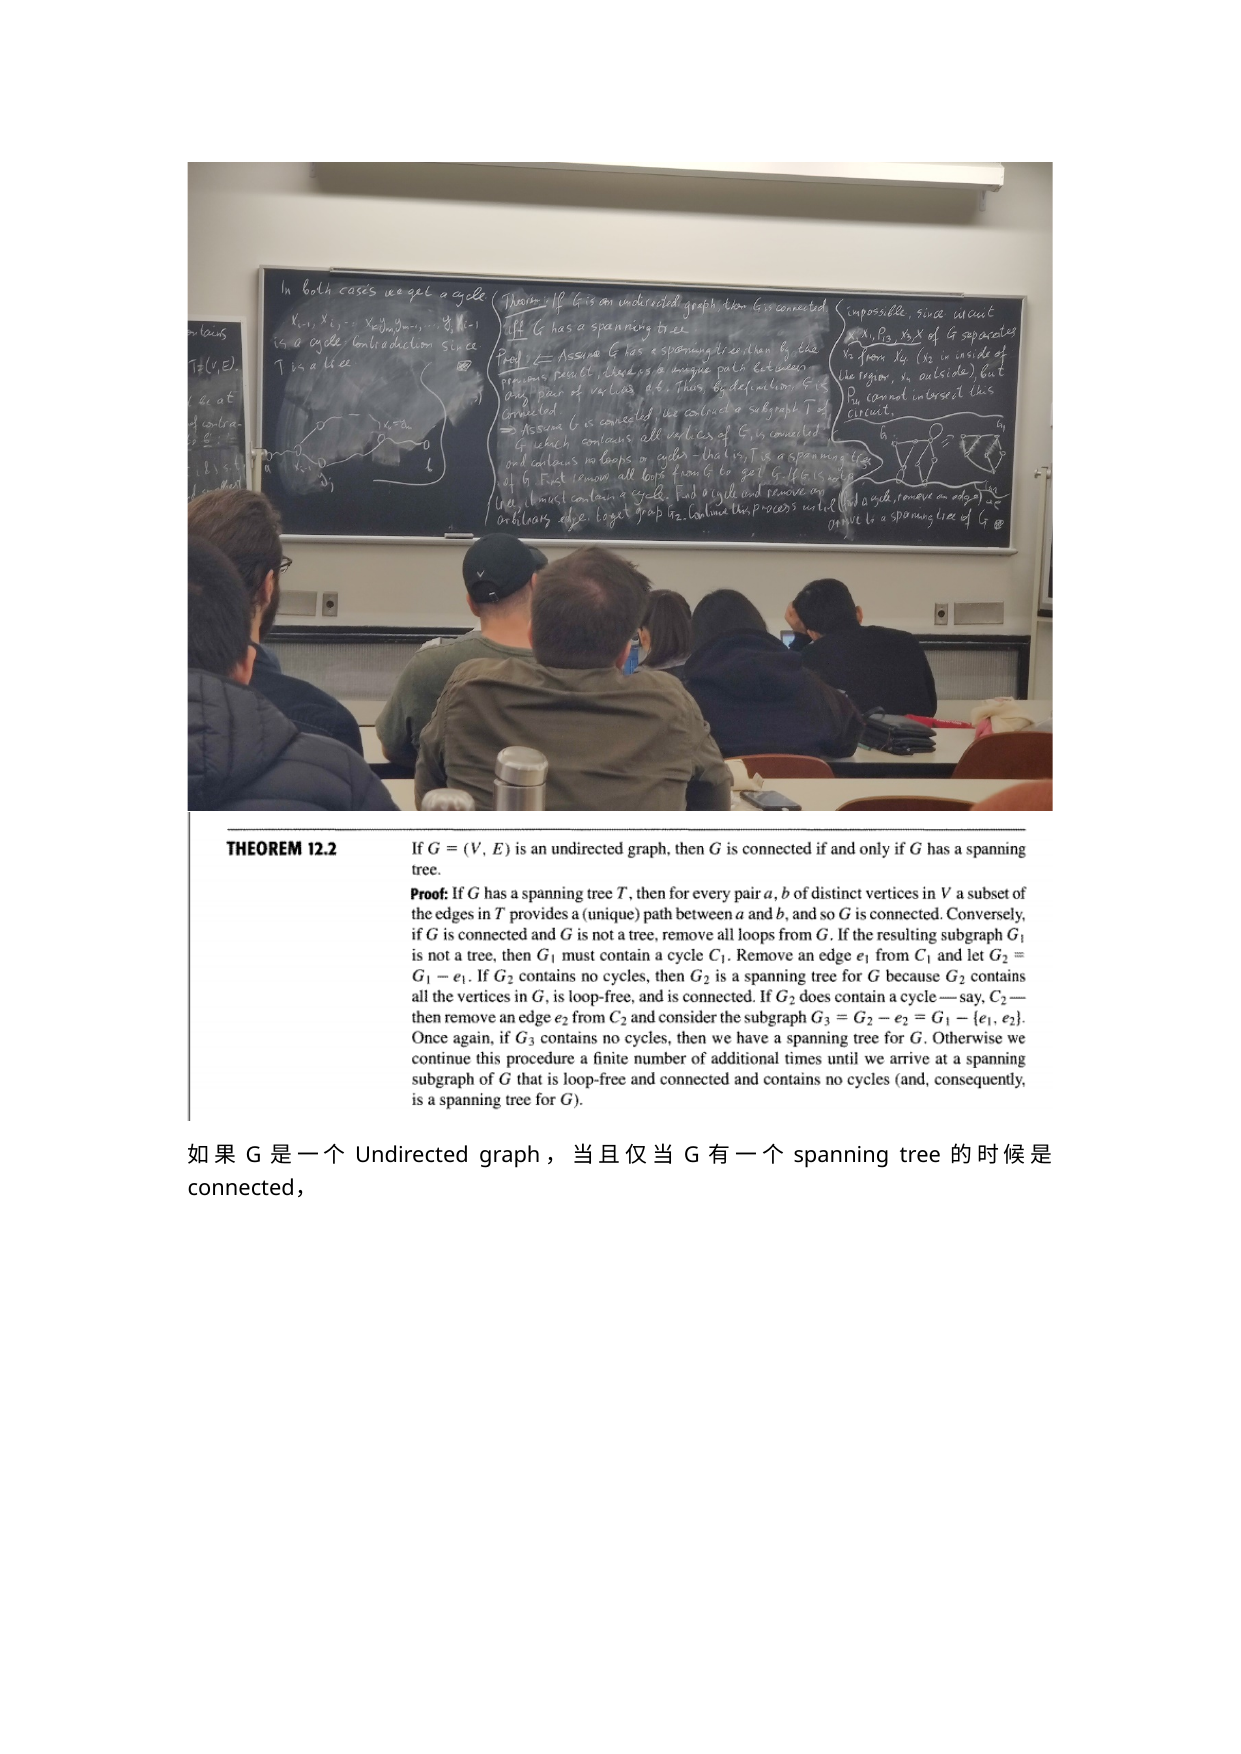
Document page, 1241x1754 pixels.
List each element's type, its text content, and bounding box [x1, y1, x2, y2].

picture [187, 162, 1053, 811]
text 如果G是一个Undirected graph，当且仅当G有一个spanning tree的时候是connected， [187, 1137, 1053, 1202]
picture [187, 812, 1053, 1121]
